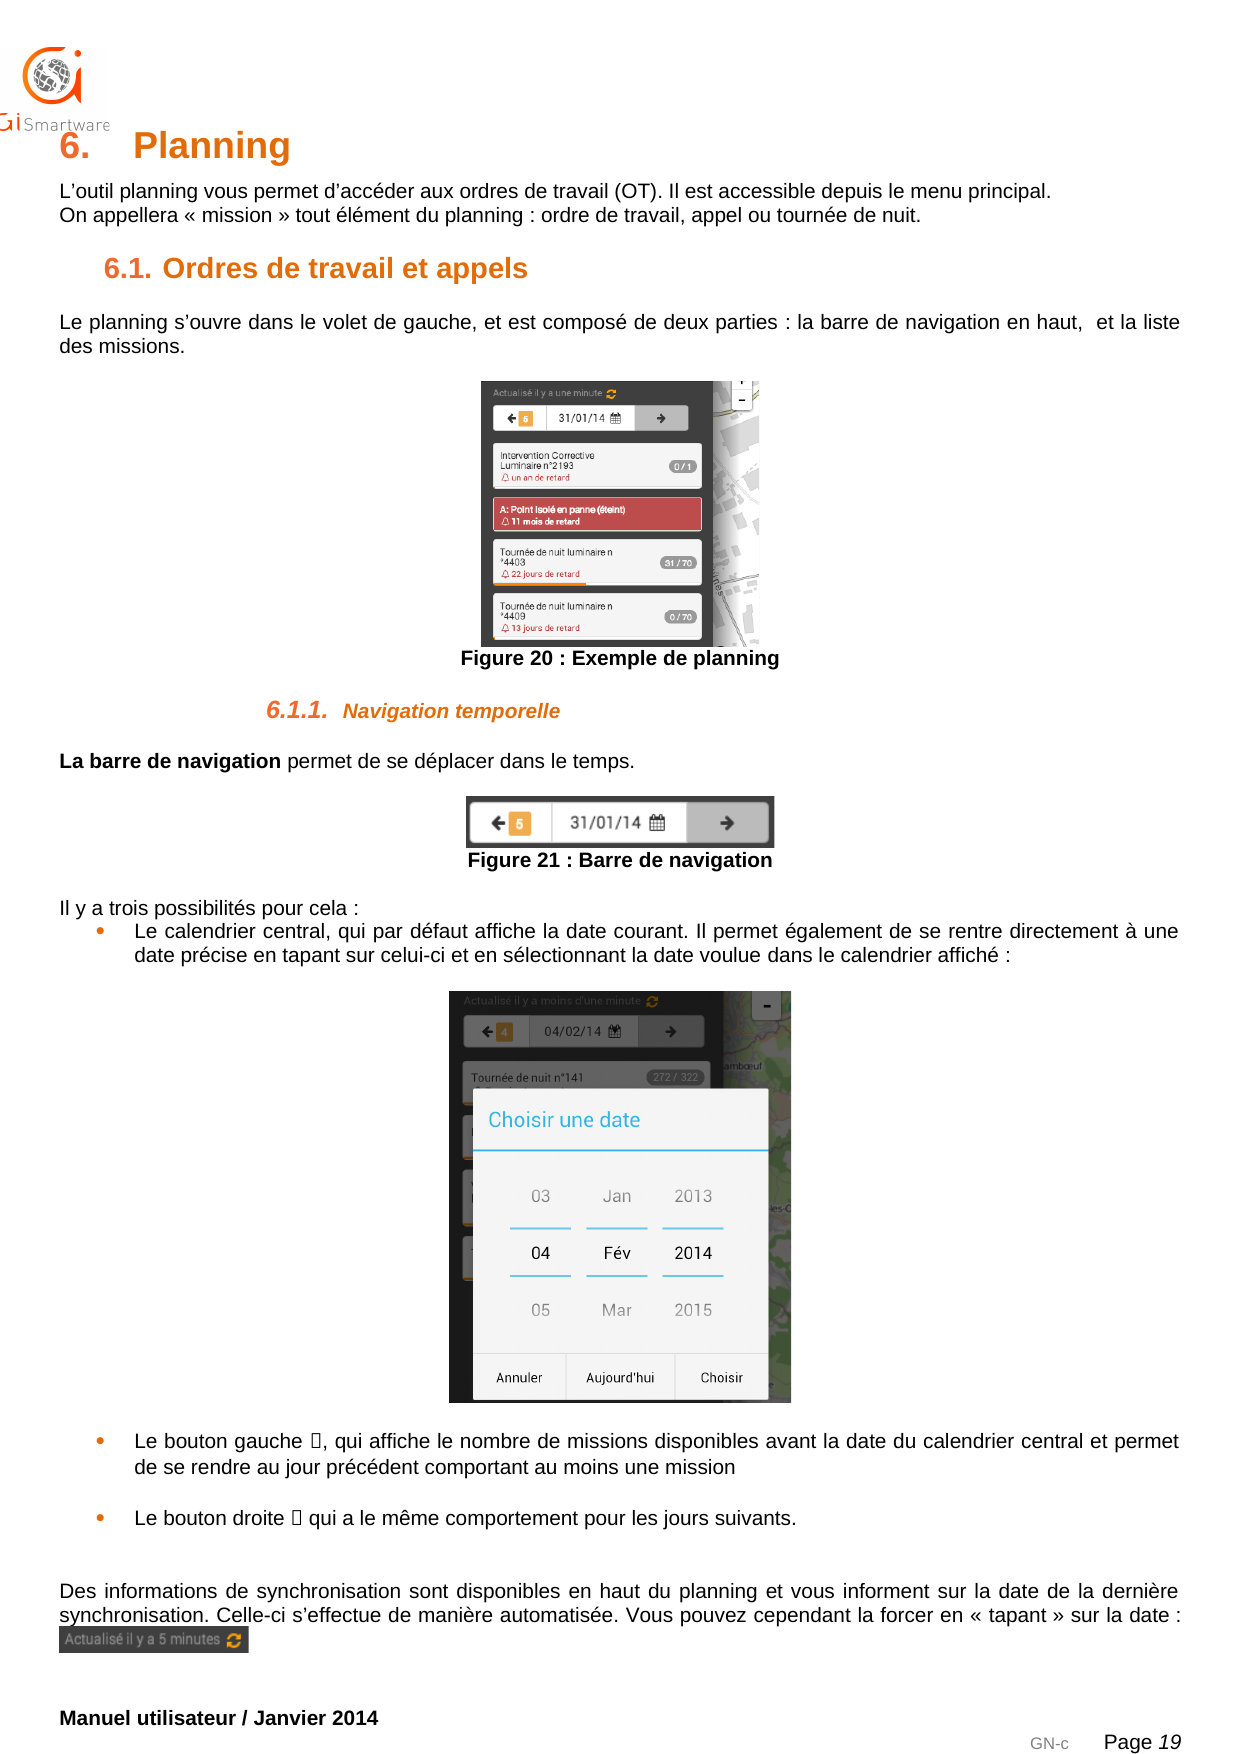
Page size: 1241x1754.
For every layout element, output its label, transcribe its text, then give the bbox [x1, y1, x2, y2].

text Le planning s’ouvre dans le volet de gauche, et est composé de deux parties : la barre de navigation en haut, et la liste des missions. [59, 310, 1181, 358]
text Des informations de synchronisation sont disponibles en haut du planning et vous informent sur la date de la dernière synchronisation. Celle-ci s’effectue de manière automatisée. Vous pouvez cependant la forcer en « tapant » sur la date : [59, 1579, 1181, 1652]
list Le bouton gauche , qui affiche le nombre de missions disponibles avant la date du calendrier central et permet de se rendre au jour précédent comportant au moins une mission [97, 1426, 1181, 1479]
subtitle Navigation temporelle [266, 695, 1181, 724]
text La barre de navigation permet de se déplacer dans le temps. [59, 749, 1181, 773]
text On appellera « mission » tout élément du planning : ordre de travail, appel ou tournée de nuit. [59, 202, 1181, 226]
subtitle Planning [59, 123, 1181, 166]
picture [466, 796, 775, 848]
subtitle Ordres de travail et appels [103, 251, 1181, 285]
picture [449, 991, 792, 1403]
text Il y a trois possibilités pour cela : [59, 895, 1181, 919]
text L’outil planning vous permet d’accéder aux ordres de travail (OT). Il est accessible depuis le menu principal. [59, 178, 1181, 202]
picture [0, 47, 110, 131]
picture [59, 1626, 249, 1653]
list Le calendrier central, qui par défaut affiche la date courant. Il permet également de se rentre directement à une date précise en tapant sur celui-ci et en sélectionnant la date voulue dans le calendrier affiché : [97, 919, 1181, 967]
list Le bouton droite  qui a le même comportement pour les jours suivants. [97, 1503, 1181, 1531]
picture [481, 381, 760, 647]
